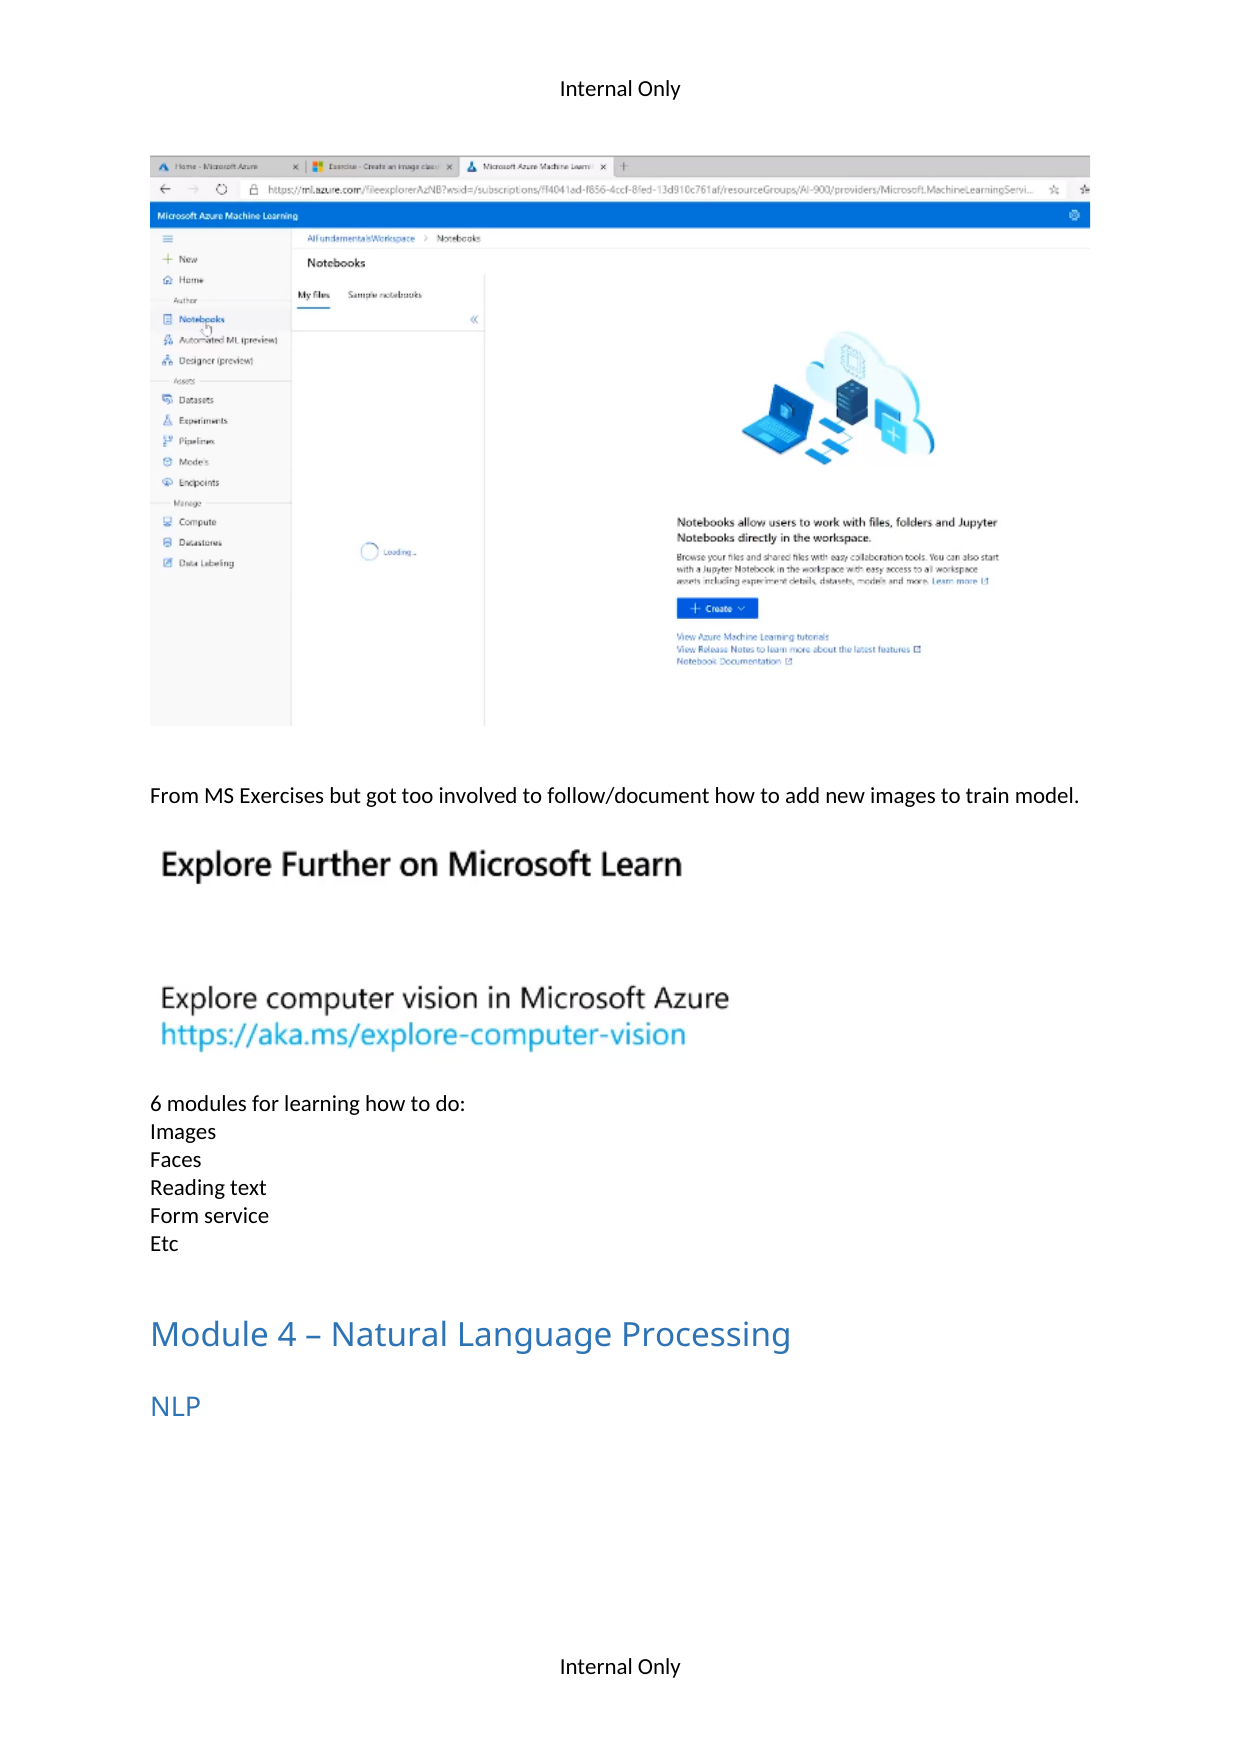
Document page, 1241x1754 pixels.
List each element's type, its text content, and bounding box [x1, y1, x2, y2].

subtitle NLP [150, 1388, 1090, 1425]
text Form service [150, 1201, 1090, 1229]
text Reading text [150, 1173, 1090, 1201]
subtitle Module 4 – Natural Language Processing [150, 1310, 1090, 1356]
picture [150, 837, 766, 1090]
text 6 modules for learning how to do: [150, 1089, 1090, 1117]
text Faces [150, 1145, 1090, 1173]
picture [150, 150, 1091, 726]
text Etc [150, 1229, 1090, 1257]
text Images [150, 1117, 1090, 1145]
text From MS Exercises but got too involved to follow/document how to add new images to train model. [150, 782, 1090, 809]
